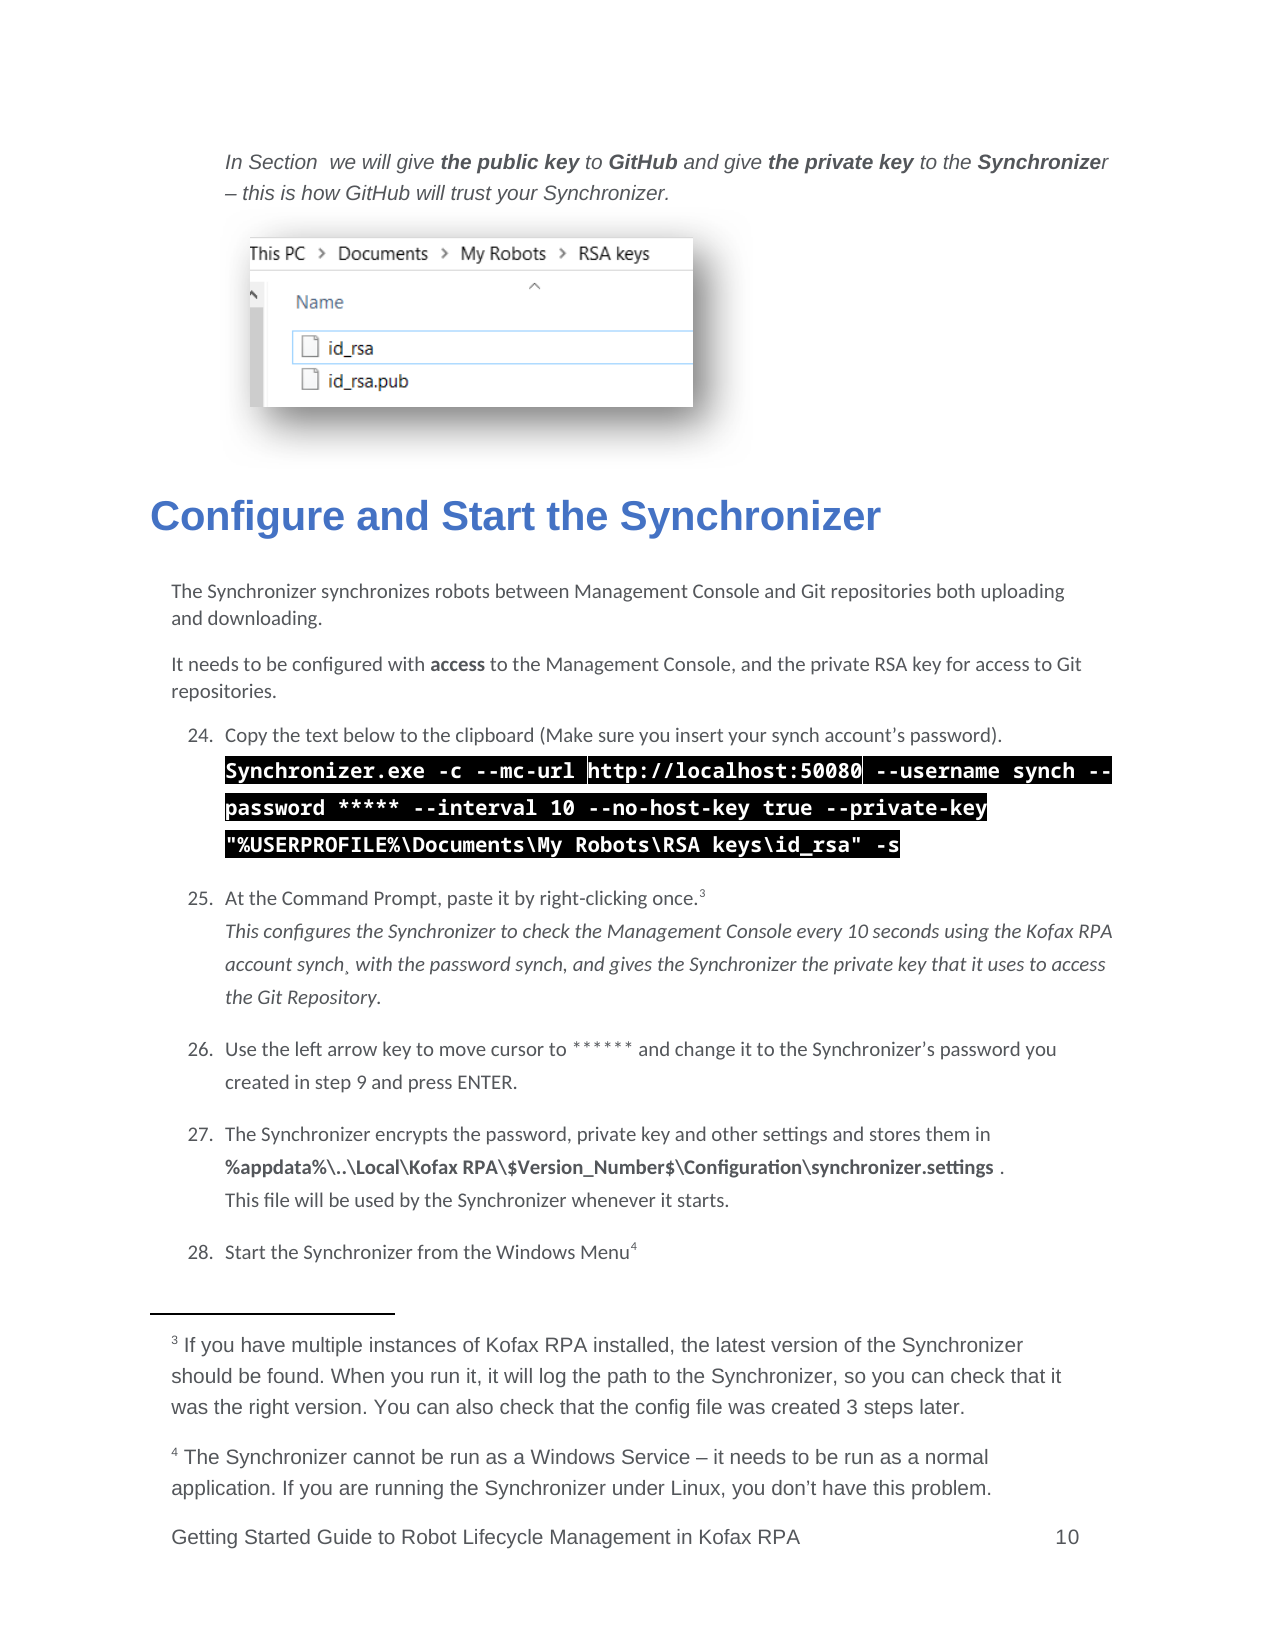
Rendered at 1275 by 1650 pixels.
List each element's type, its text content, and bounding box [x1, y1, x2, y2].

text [187, 150, 1125, 466]
text At the Command Prompt, paste it by right-clicking once. This configures the Synchronizer to check the Management Console every 10 seconds using the Kofax RPA account synch¸ with the password synch, and gives the Synchronizer the private key that it uses to access the Git Repository. [187, 886, 1125, 1010]
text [187, 1239, 1125, 1264]
subtitle Configure and Start the Synchronizer [150, 491, 1125, 539]
picture [250, 237, 693, 407]
text Copy the text below to the clipboard (Make sure you insert your synch account’s password). Synchronizer.exe -c --mc-url http://localhost:50080 --username synch --password ***** --interval 10 --no-host-key true --private-key "%USERPROFILE%\Documents\My Robots\RSA keys\id_rsa" -s [187, 722, 1125, 858]
text The Synchronizer encrypts the password, private key and other settings and stores them in %appdata%\..\Local\Kofax RPA\$Version_Number$\Configuration\synchronizer.settings . This file will be used by the Synchronizer whenever it starts. [187, 1121, 1125, 1213]
text Use the left arrow key to move cursor to ****** and change it to the Synchronizer’s password you created in step 10 and press ENTER. [187, 1036, 1125, 1095]
text The Synchronizer synchronizes robots between Management Console and Git repositories both uploading and downloading. [171, 577, 1089, 631]
text It needs to be configured with access to the Management Console, and the private RSA key for access to Git repositories. [171, 649, 1089, 703]
